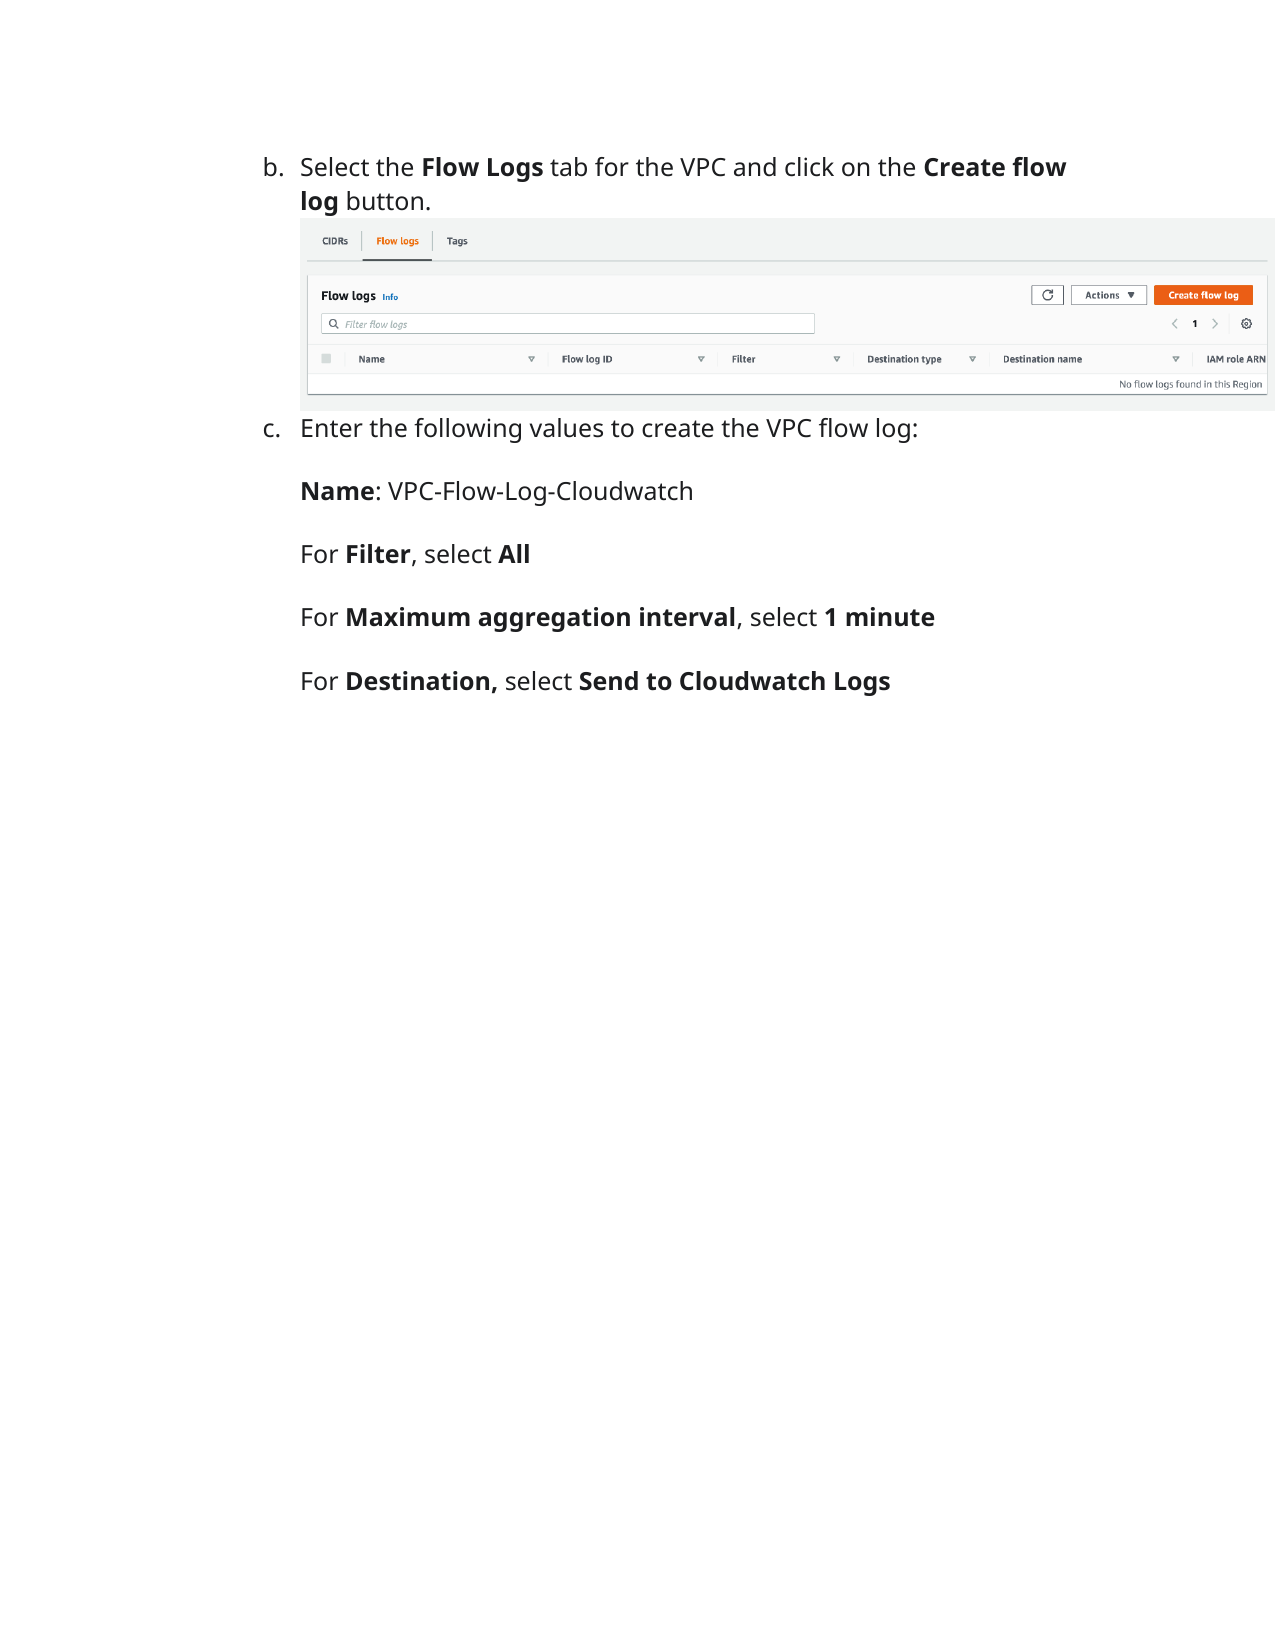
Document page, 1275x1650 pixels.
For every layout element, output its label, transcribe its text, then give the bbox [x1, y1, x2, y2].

text For Filter, select All [300, 537, 1125, 571]
picture [300, 218, 1275, 411]
list Select the Flow Logs tab for the VPC and click on the Create flow log button. [262, 150, 1125, 218]
text For Maximum aggregation interval, select 1 minute [300, 600, 1125, 634]
text Name: VPC-Flow-Log-Cloudwatch [300, 474, 1125, 508]
list Enter the following values to create the VPC flow log: [262, 410, 1125, 444]
text For Destination, select Send to Cloudwatch Logs [300, 663, 1125, 697]
